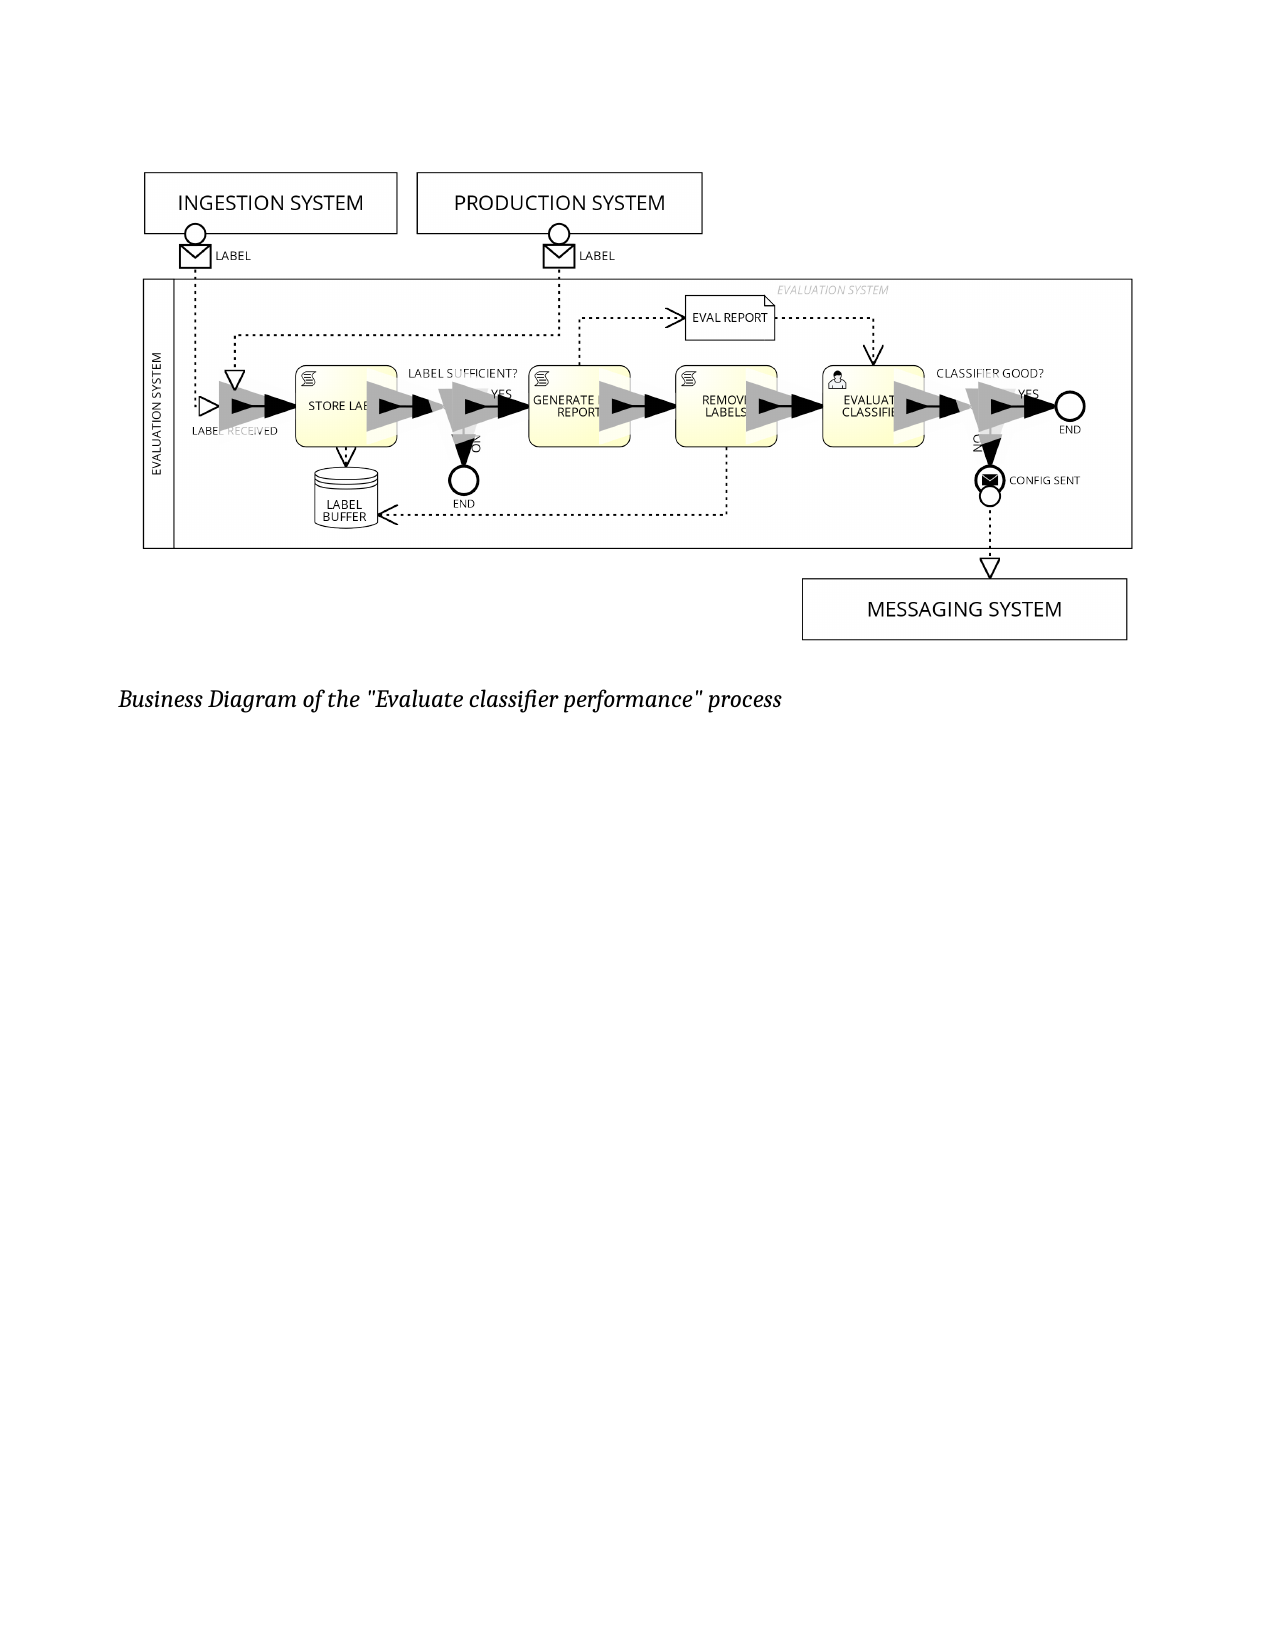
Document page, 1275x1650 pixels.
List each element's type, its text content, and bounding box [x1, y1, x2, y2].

text Business Diagram of the "Evaluate classifier performance" process [118, 685, 1157, 714]
picture [118, 147, 1157, 665]
